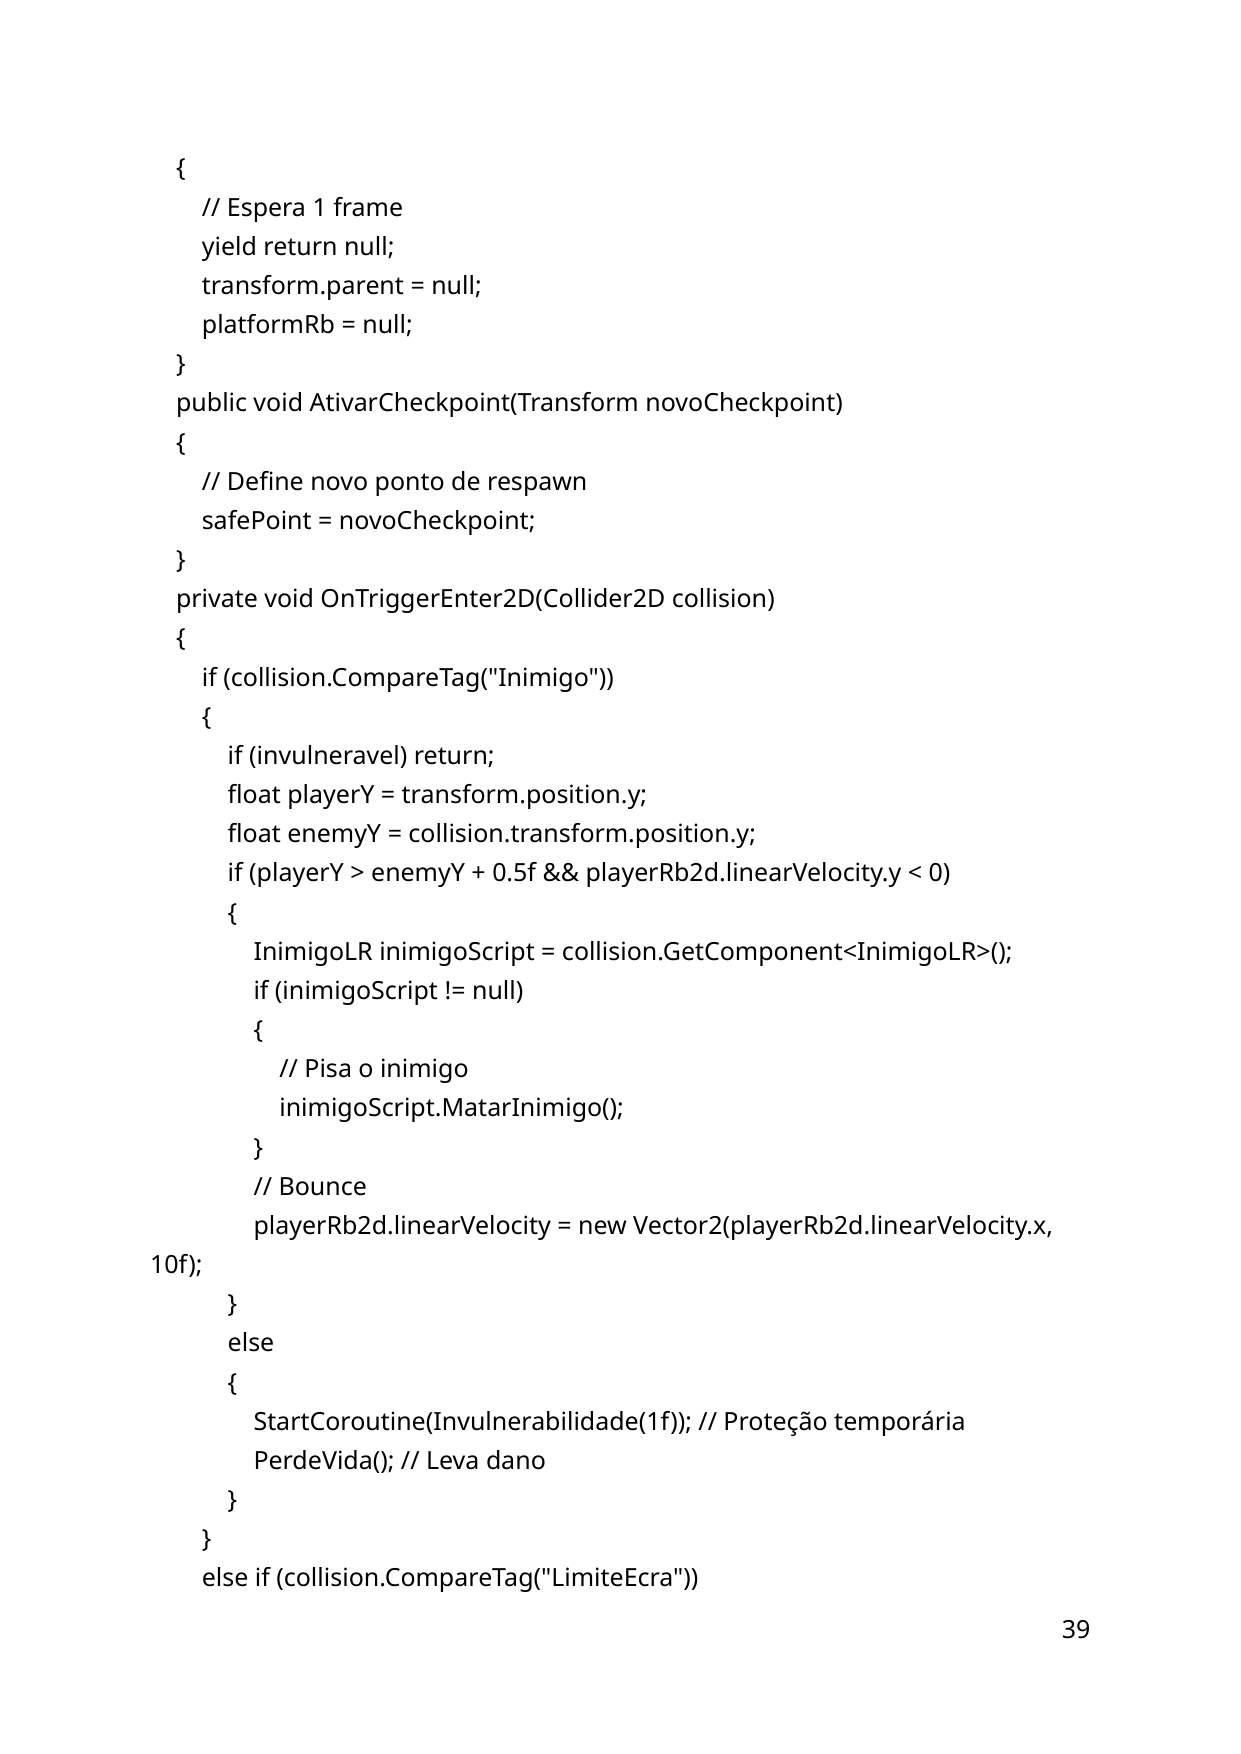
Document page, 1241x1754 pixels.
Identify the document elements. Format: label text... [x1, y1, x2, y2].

text if (invulneravel) return; [150, 737, 1090, 772]
text else if (collision.CompareTag("LimiteEcra")) [150, 1560, 1090, 1594]
text float playerY = transform.position.y; [150, 777, 1090, 811]
text } [150, 542, 1090, 576]
text // Bounce [150, 1168, 1090, 1202]
text } [150, 1286, 1090, 1320]
text InimigoLR inimigoScript = collision.GetComponent<InimigoLR>(); [150, 933, 1090, 967]
text { [150, 698, 1090, 732]
text // Espera 1 frame [150, 189, 1090, 223]
text { [150, 1364, 1090, 1398]
text yield return null; [150, 228, 1090, 262]
text { [150, 1012, 1090, 1046]
text float enemyY = collision.transform.position.y; [150, 816, 1090, 850]
text // Pisa o inimigo [150, 1051, 1090, 1085]
text StartCoroutine(Invulnerabilidade(1f)); // Proteção temporária [150, 1403, 1090, 1437]
text transform.parent = null; [150, 267, 1090, 302]
text } [150, 1129, 1090, 1163]
text // Define novo ponto de respawn [150, 463, 1090, 497]
text { [150, 894, 1090, 928]
text if (playerY > enemyY + 0.5f && playerRb2d.linearVelocity.y < 0) [150, 855, 1090, 889]
text { [150, 424, 1090, 458]
text } [150, 1482, 1090, 1516]
text if (inimigoScript != null) [150, 972, 1090, 1007]
text } [150, 346, 1090, 380]
text } [150, 1521, 1090, 1555]
text { [150, 150, 1090, 184]
text private void OnTriggerEnter2D(Collider2D collision) [150, 581, 1090, 615]
text else [150, 1325, 1090, 1359]
text PerdeVida(); // Leva dano [150, 1442, 1090, 1477]
text if (collision.CompareTag("Inimigo")) [150, 659, 1090, 693]
text inimigoScript.MatarInimigo(); [150, 1090, 1090, 1124]
text public void AtivarCheckpoint(Transform novoCheckpoint) [150, 385, 1090, 419]
text platformRb = null; [150, 307, 1090, 341]
text safePoint = novoCheckpoint; [150, 502, 1090, 537]
text { [150, 620, 1090, 654]
text playerRb2d.linearVelocity = new Vector2(playerRb2d.linearVelocity.x, 10f); [150, 1207, 1090, 1281]
